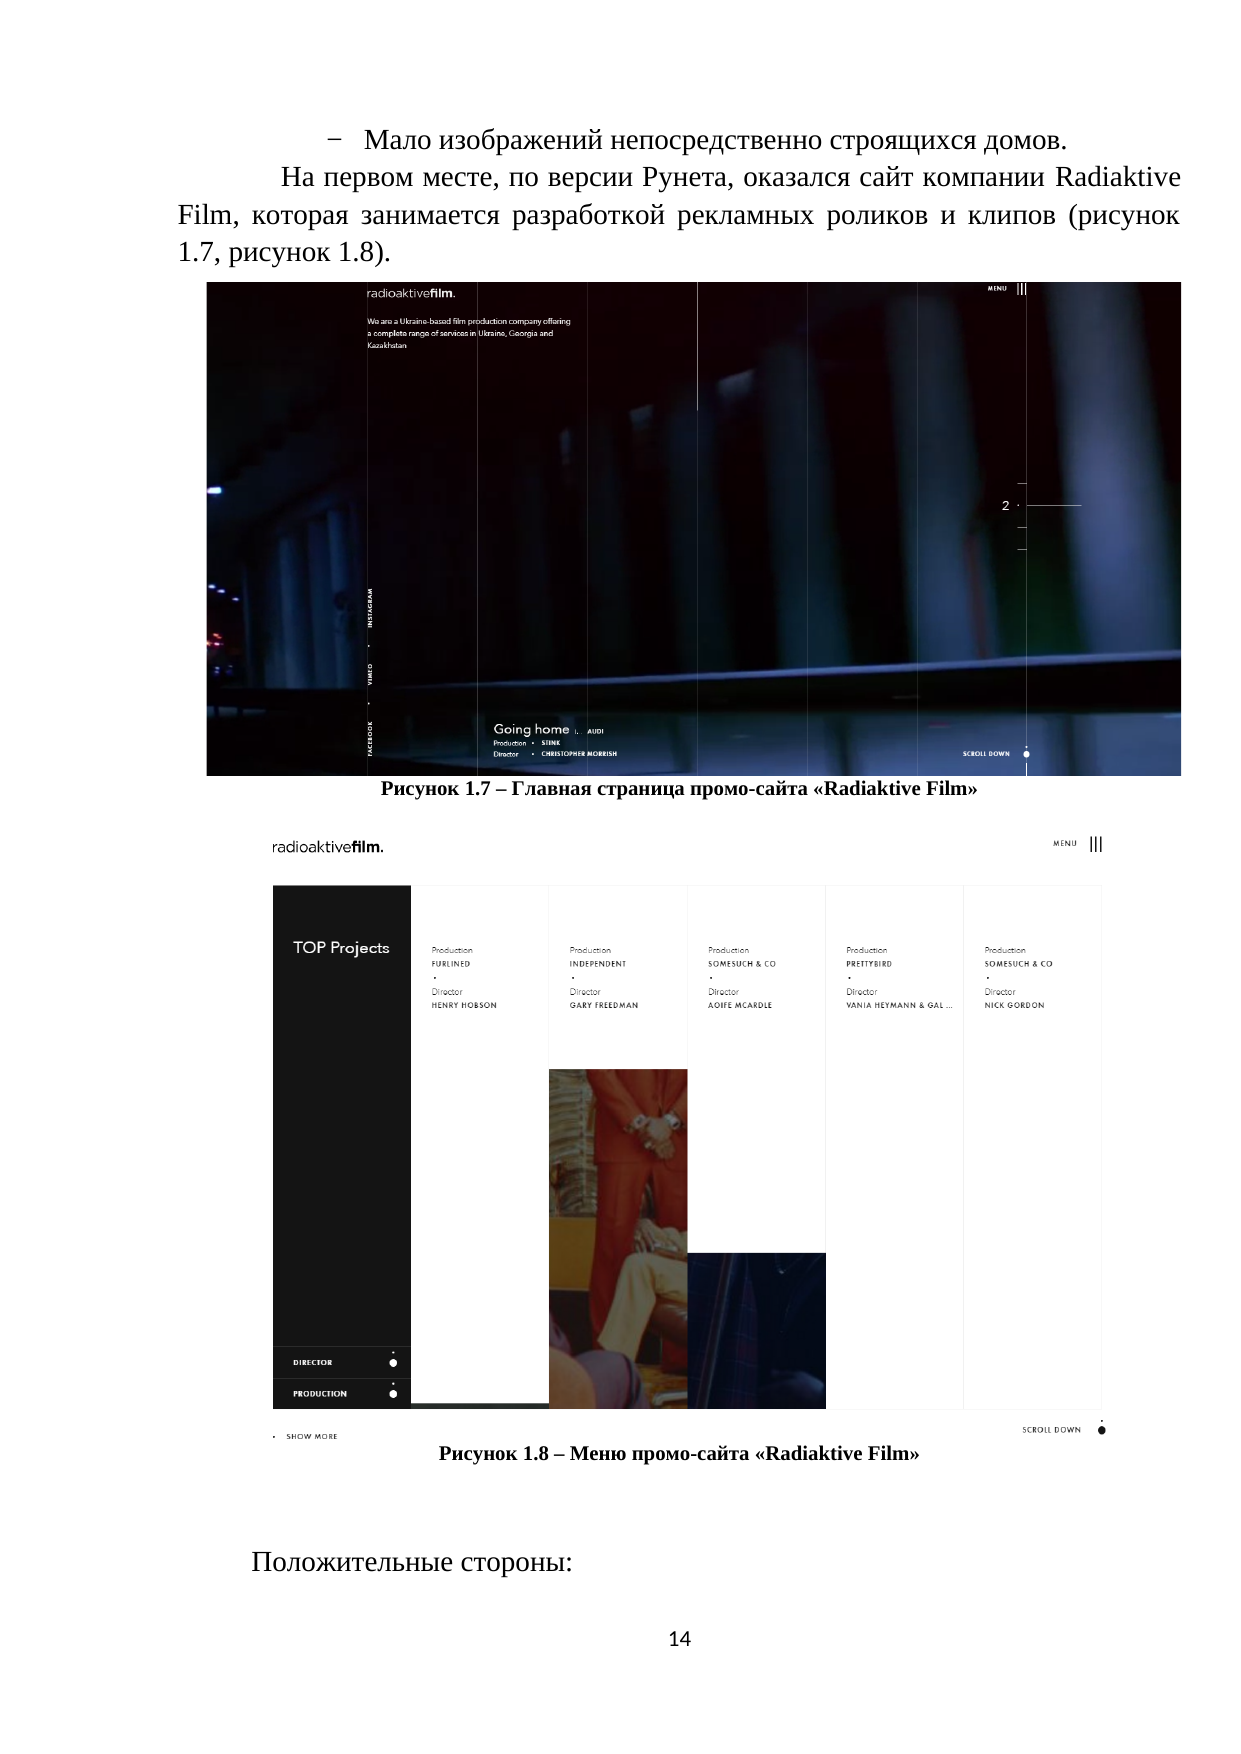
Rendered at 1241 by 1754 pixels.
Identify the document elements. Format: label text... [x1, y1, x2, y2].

list Мало изображений непосредственно строящихся домов. [326, 118, 1181, 156]
text На первом месте, по версии Рунета, оказался сайт компании Radiaktive Film, которая занимается разработкой рекламных роликов и клипов (рисунок 1.7, рисунок 1.8). [177, 156, 1181, 268]
picture [206, 282, 1182, 776]
list Положительные стороны: [177, 1540, 1181, 1577]
picture [207, 832, 1182, 1441]
